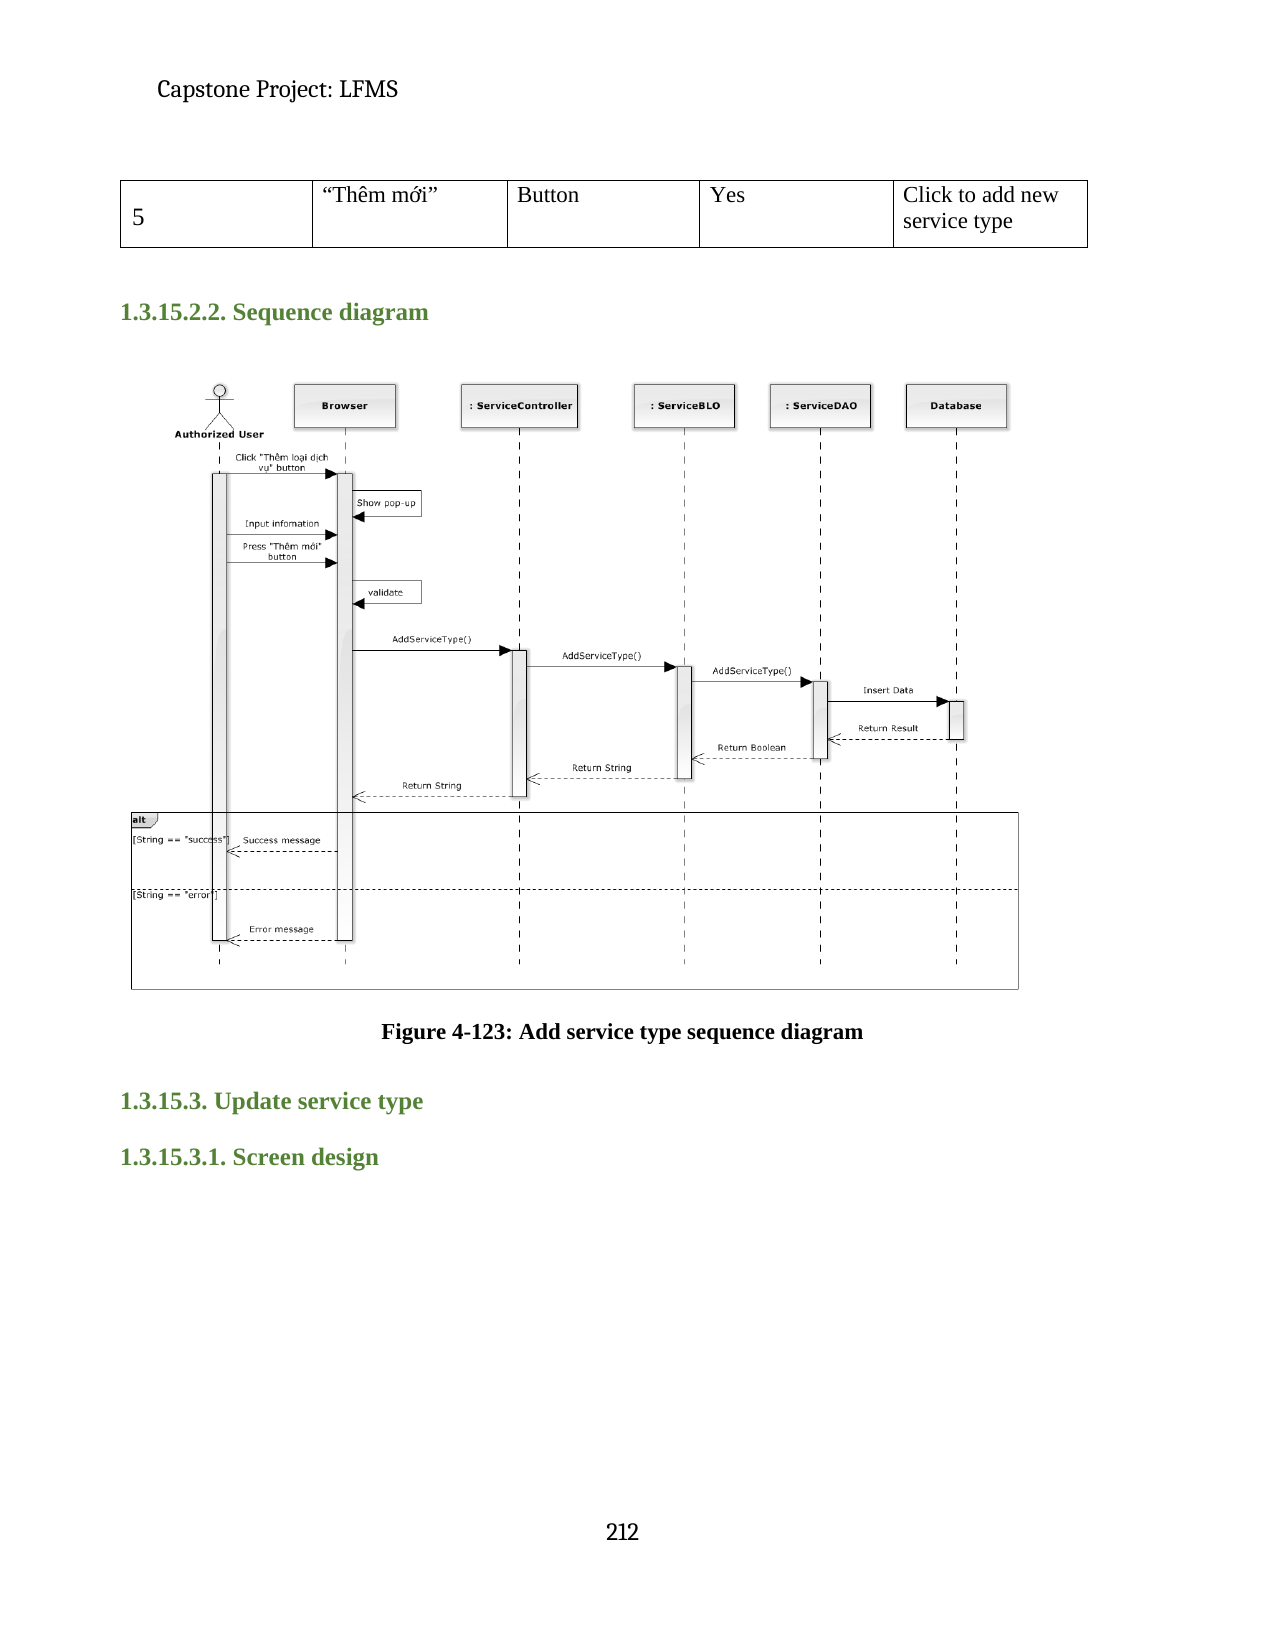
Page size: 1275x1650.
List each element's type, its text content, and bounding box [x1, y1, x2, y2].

subtitle Update service type [120, 1086, 1087, 1115]
text Figure 4-123: Add service type sequence diagram [157, 1018, 1087, 1044]
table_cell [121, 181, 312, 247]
subtitle Sequence diagram [120, 297, 1087, 326]
subtitle Screen design [120, 1142, 1087, 1170]
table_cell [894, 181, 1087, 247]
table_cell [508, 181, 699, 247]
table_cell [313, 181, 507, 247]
picture [120, 342, 1029, 1000]
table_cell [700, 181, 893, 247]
